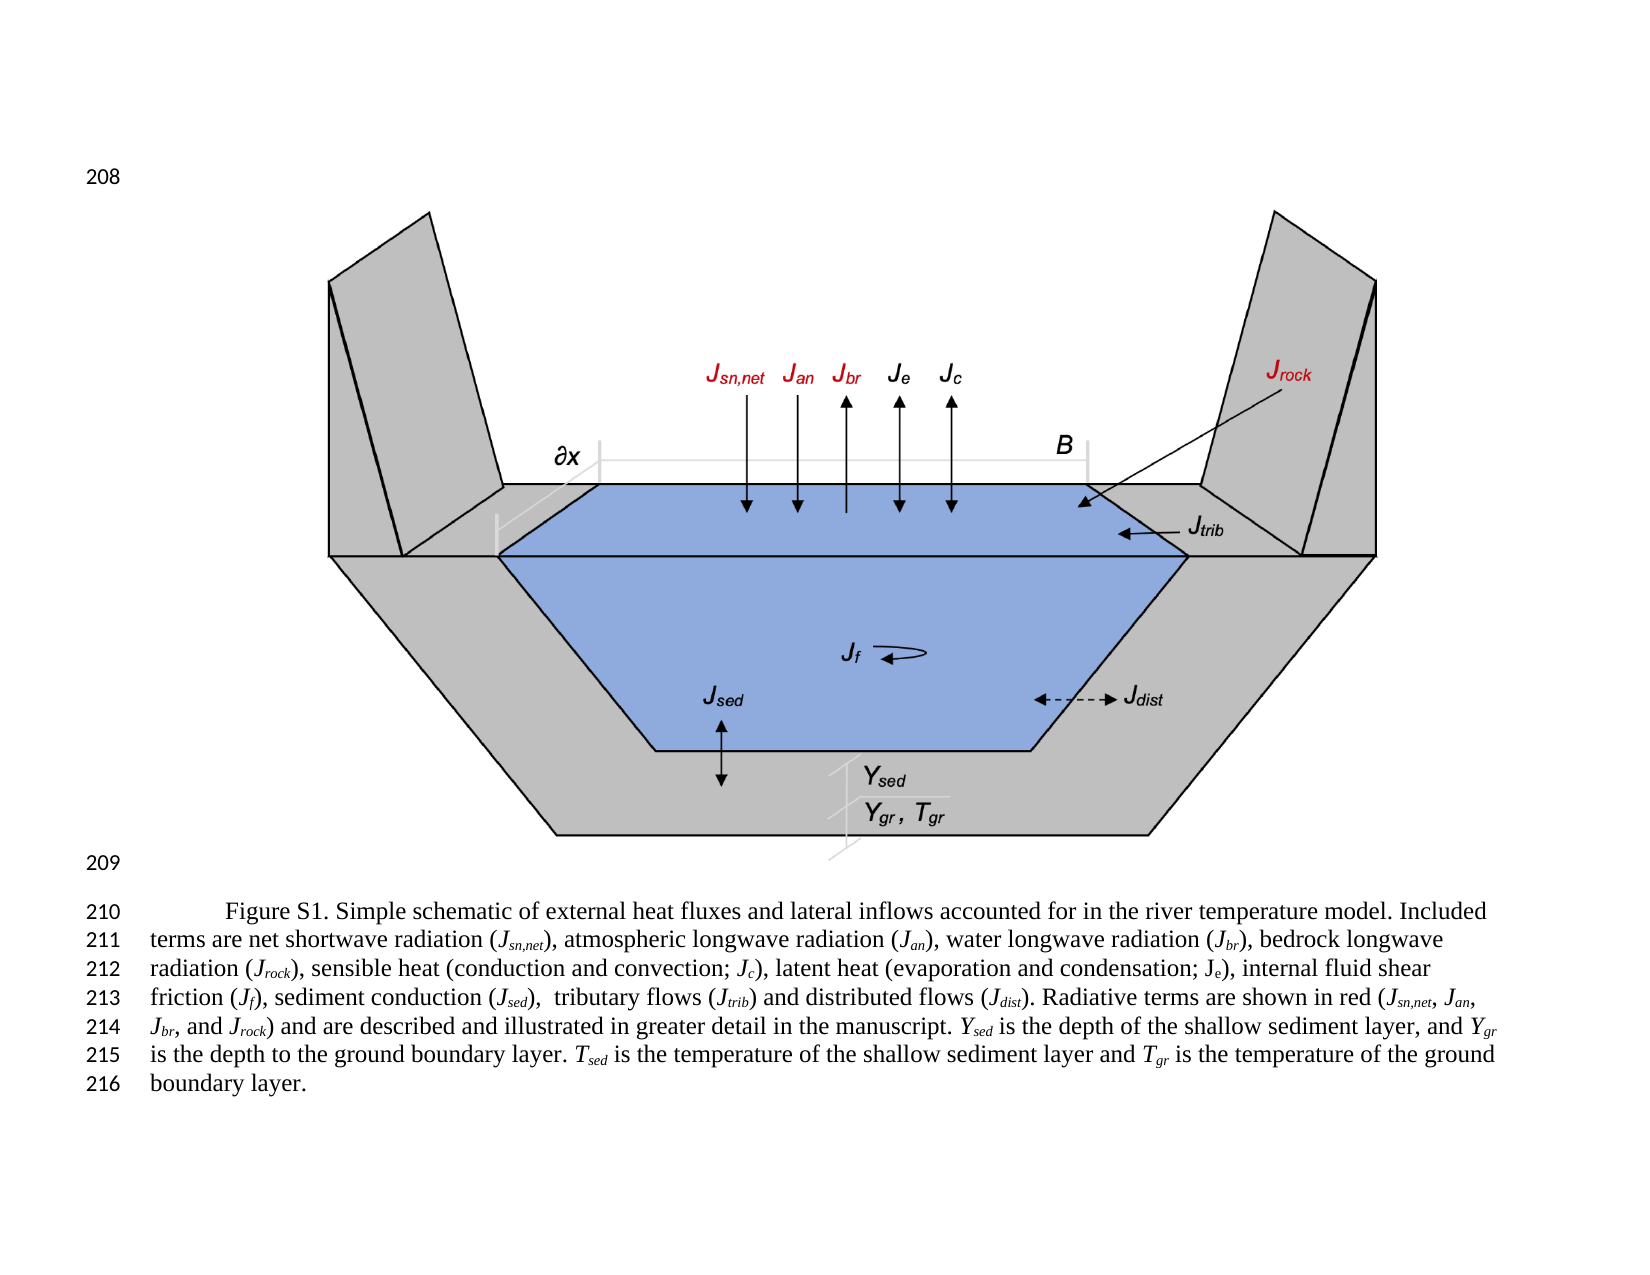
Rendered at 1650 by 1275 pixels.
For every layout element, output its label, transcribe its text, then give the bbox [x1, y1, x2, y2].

picture [300, 203, 1400, 871]
subtitle Figure S1. Simple schematic of external heat fluxes and lateral inflows accounted for in the river temperature model. Included terms are net shortwave radiation (Jsn,net), atmospheric longwave radiation (Jan), water longwave radiation (Jbr), bedrock longwave radiation (Jrock), sensible heat (conduction and convection; Jc), latent heat (evaporation and condensation; Je), internal fluid shear friction (Jf), sediment conduction (Jsed), tributary flows (Jtrib) and distributed flows (Jdist). Radiative terms are shown in red (Jsn,net, Jan, Jbr, and Jrock) and are described and illustrated in greater detail in the manuscript. Ysed is the depth of the shallow sediment layer, and Ygr is the depth to the ground boundary layer. Tsed is the temperature of the shallow sediment layer and Tgr is the temperature of the ground boundary layer. [150, 896, 1500, 1097]
